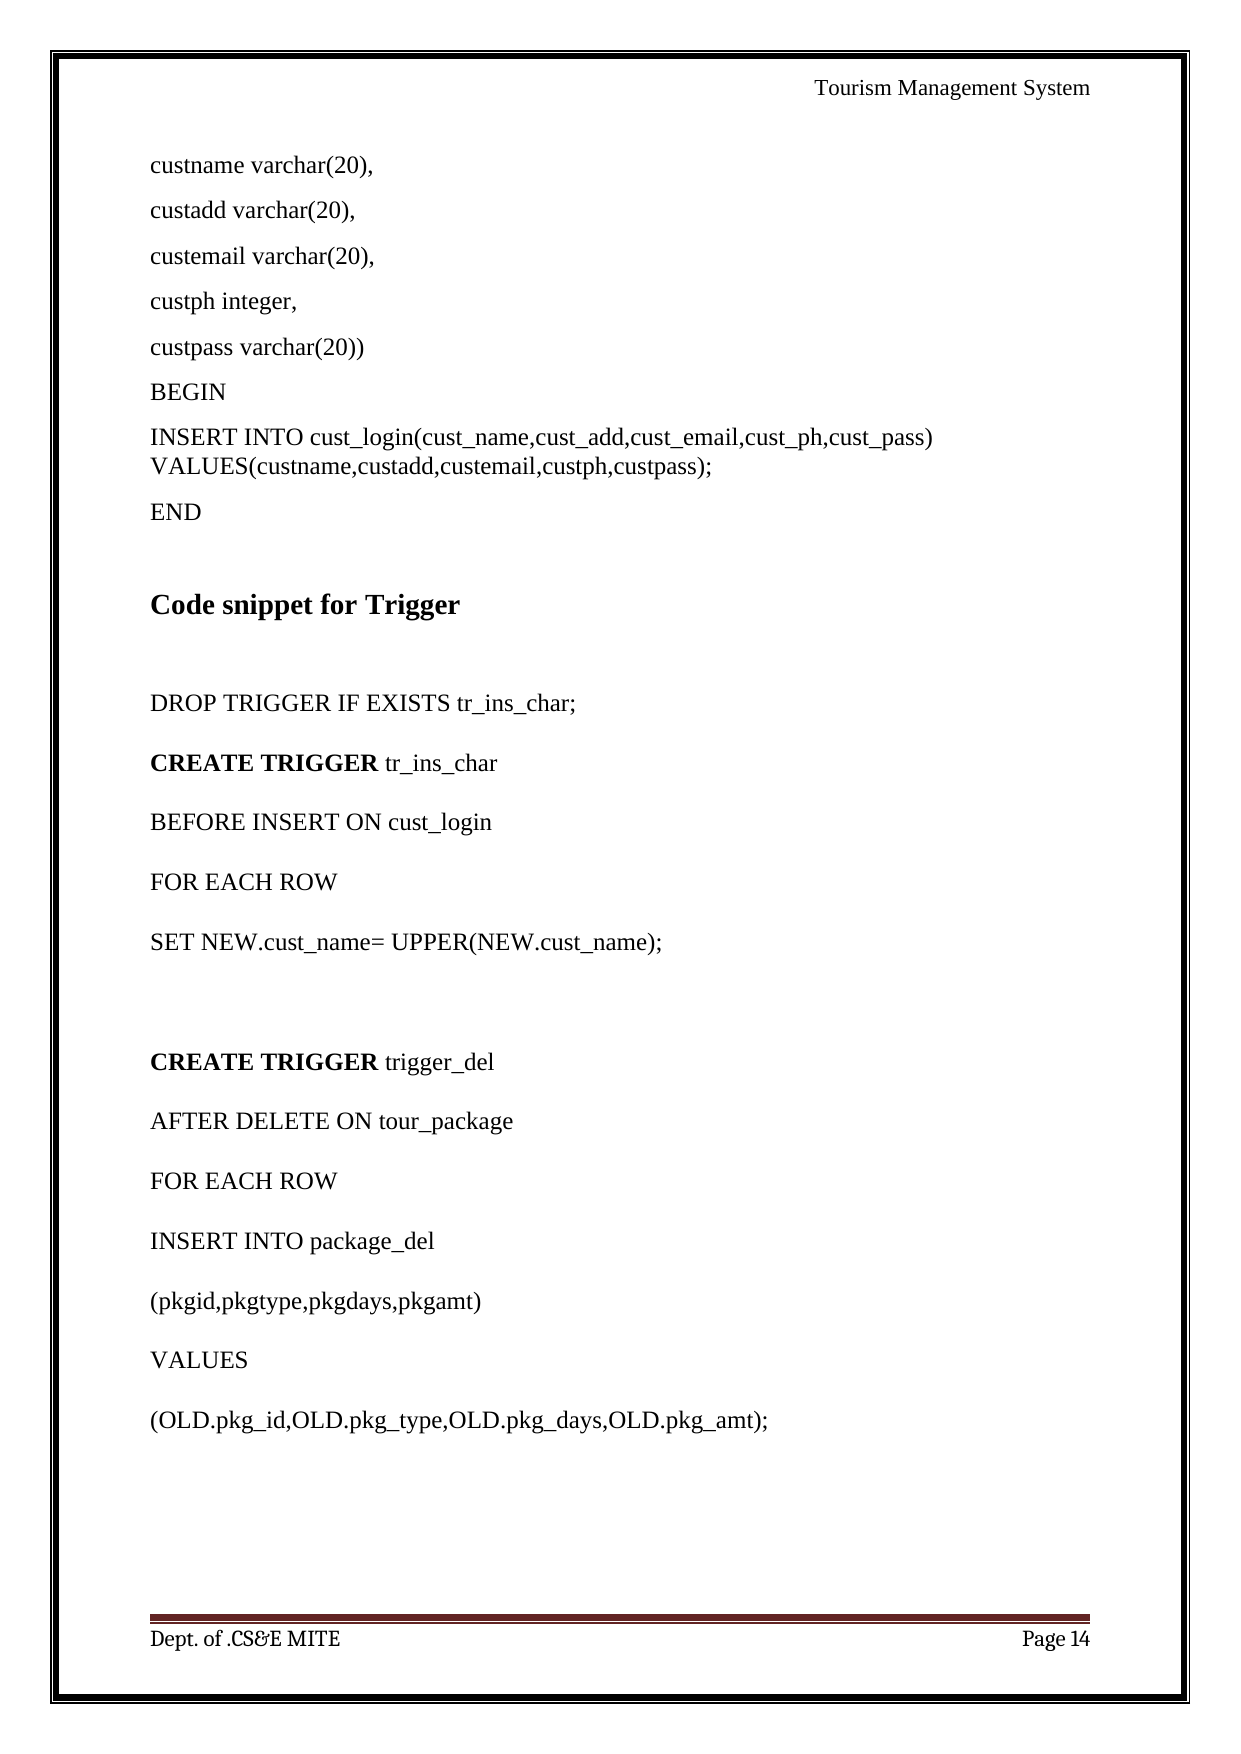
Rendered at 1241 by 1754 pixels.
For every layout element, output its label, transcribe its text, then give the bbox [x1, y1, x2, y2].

text BEGIN [150, 377, 1090, 406]
text (pkgid,pkgtype,pkgdays,pkgamt) [150, 1286, 1090, 1314]
text custph integer, [150, 286, 1090, 315]
text custname varchar(20), [150, 150, 1090, 179]
text AFTER DELETE ON tour_package [150, 1106, 1090, 1135]
text BEFORE INSERT ON cust_login [150, 807, 1090, 836]
text INSERT INTO cust_login(cust_name,cust_add,cust_email,cust_ph,cust_pass) VALUES(custname,custadd,custemail,custph,custpass); [150, 422, 1090, 480]
text END [150, 497, 1090, 525]
text CREATE TRIGGER tr_ins_char [150, 748, 1090, 776]
text (OLD.pkg_id,OLD.pkg_type,OLD.pkg_days,OLD.pkg_amt); [150, 1405, 1090, 1434]
text Code snippet for Trigger [150, 587, 1090, 621]
text SET NEW.cust_name= UPPER(NEW.cust_name); [150, 927, 1090, 956]
text custemail varchar(20), [150, 241, 1090, 269]
text FOR EACH ROW [150, 867, 1090, 896]
text FOR EACH ROW [150, 1166, 1090, 1195]
text INSERT INTO package_del [150, 1226, 1090, 1255]
text custadd varchar(20), [150, 195, 1090, 224]
text CREATE TRIGGER trigger_del [150, 1047, 1090, 1075]
text DROP TRIGGER IF EXISTS tr_ins_char; [150, 688, 1090, 717]
text custpass varchar(20)) [150, 332, 1090, 360]
text VALUES [150, 1346, 1090, 1374]
